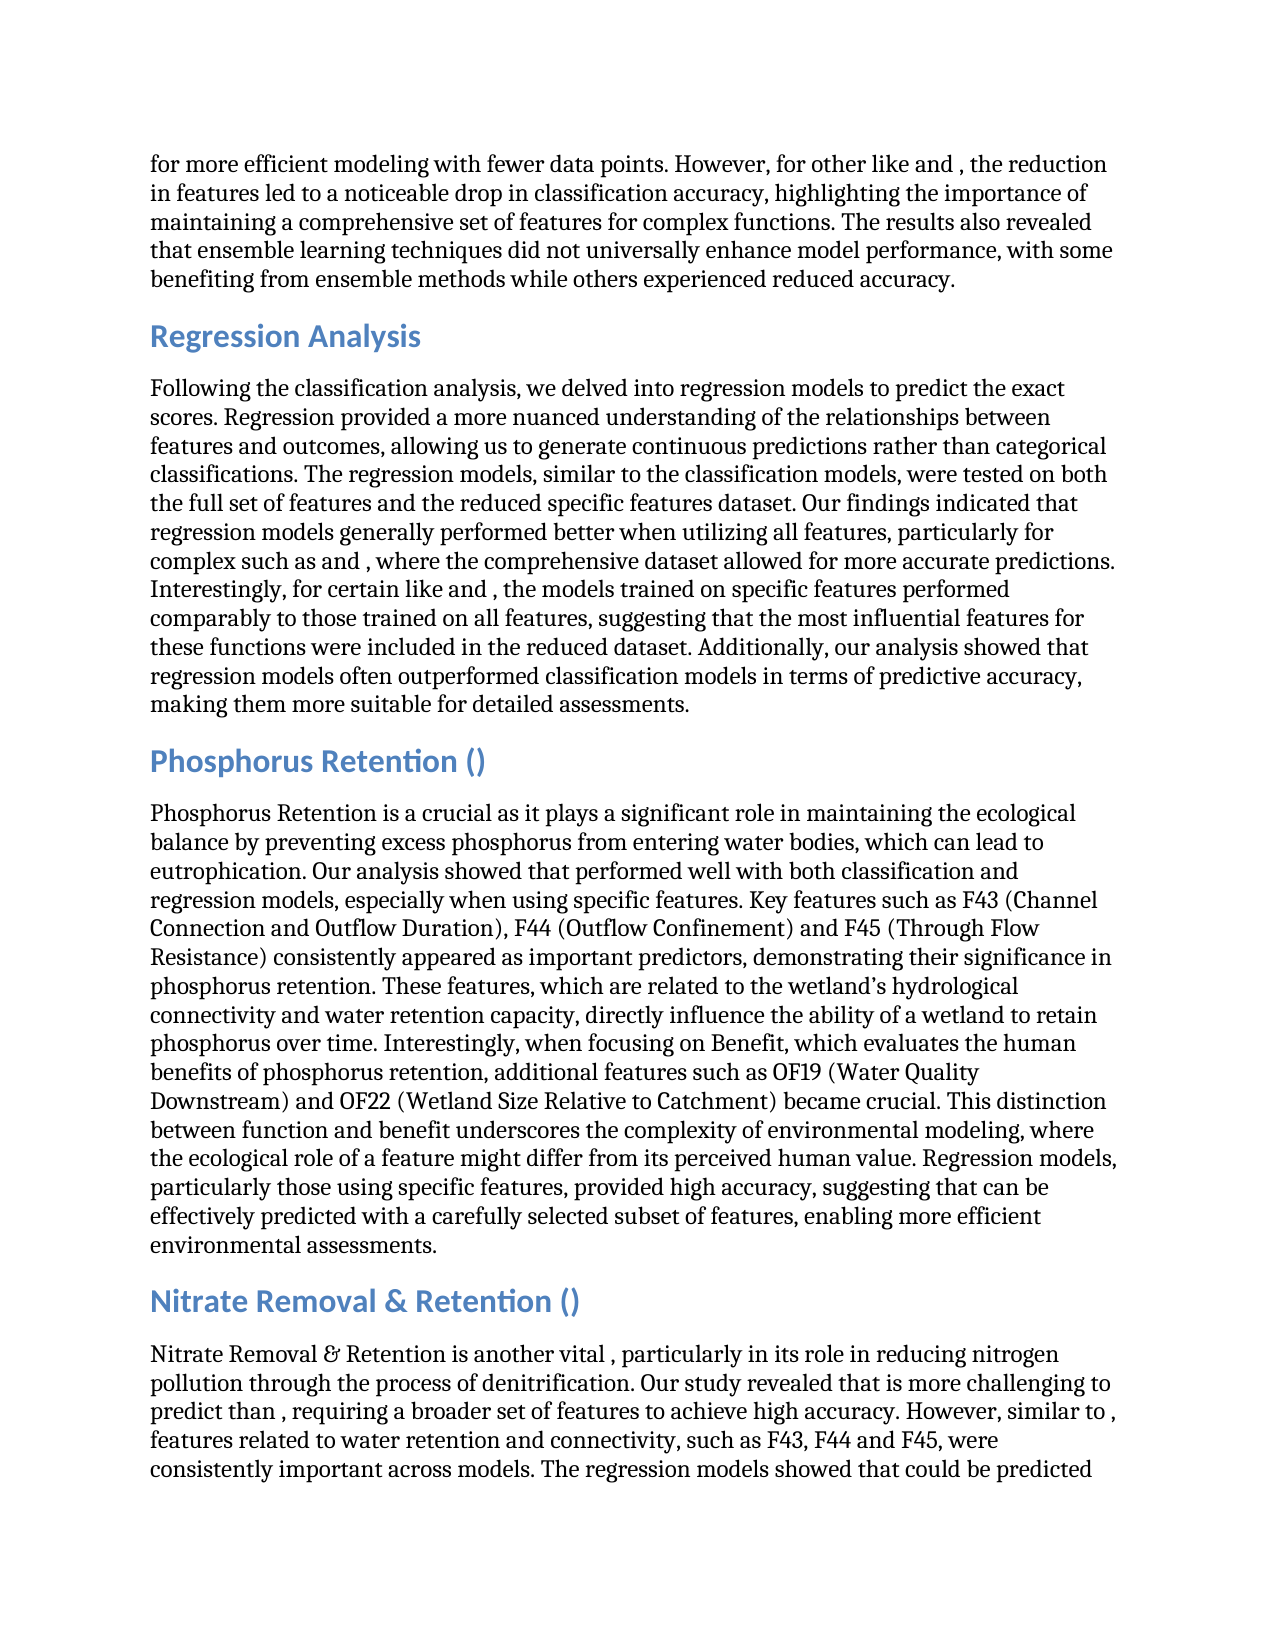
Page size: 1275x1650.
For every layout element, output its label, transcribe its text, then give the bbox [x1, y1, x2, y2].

text Following the classification analysis, we delved into regression models to predict the exact scores. Regression provided a more nuanced understanding of the relationships between features and outcomes, allowing us to generate continuous predictions rather than categorical classifications. The regression models, similar to the classification models, were tested on both the full set of features and the reduced specific features dataset. Our findings indicated that regression models generally performed better when utilizing all features, particularly for complex such as and , where the comprehensive dataset allowed for more accurate predictions. Interestingly, for certain like and , the models trained on specific features performed comparably to those trained on all features, suggesting that the most influential features for these functions were included in the reduced dataset. Additionally, our analysis showed that regression models often outperformed classification models in terms of predictive accuracy, making them more suitable for detailed assessments. [150, 374, 1125, 719]
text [150, 1340, 1125, 1483]
text Phosphorus Retention is a crucial as it plays a significant role in maintaining the ecological balance by preventing excess phosphorus from entering water bodies, which can lead to eutrophication. Our analysis showed that performed well with both classification and regression models, especially when using specific features. Key features such as F43 (Channel Connection and Outflow Duration), F44 (Outflow Confinement) and F45 (Through Flow Resistance) consistently appeared as important predictors, demonstrating their significance in phosphorus retention. These features, which are related to the wetland’s hydrological connectivity and water retention capacity, directly influence the ability of a wetland to retain phosphorus over time. Interestingly, when focusing on Benefit, which evaluates the human benefits of phosphorus retention, additional features such as OF19 (Water Quality Downstream) and OF22 (Wetland Size Relative to Catchment) became crucial. This distinction between function and benefit underscores the complexity of environmental modeling, where the ecological role of a feature might differ from its perceived human value. Regression models, particularly those using specific features, provided high accuracy, suggesting that can be effectively predicted with a carefully selected subset of features, enabling more efficient environmental assessments. [150, 799, 1125, 1259]
subtitle Phosphorus Retention () [150, 740, 1125, 781]
subtitle Regression Analysis [150, 314, 1125, 355]
subtitle Nitrate Removal & Retention () [150, 1280, 1125, 1321]
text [150, 150, 1125, 294]
